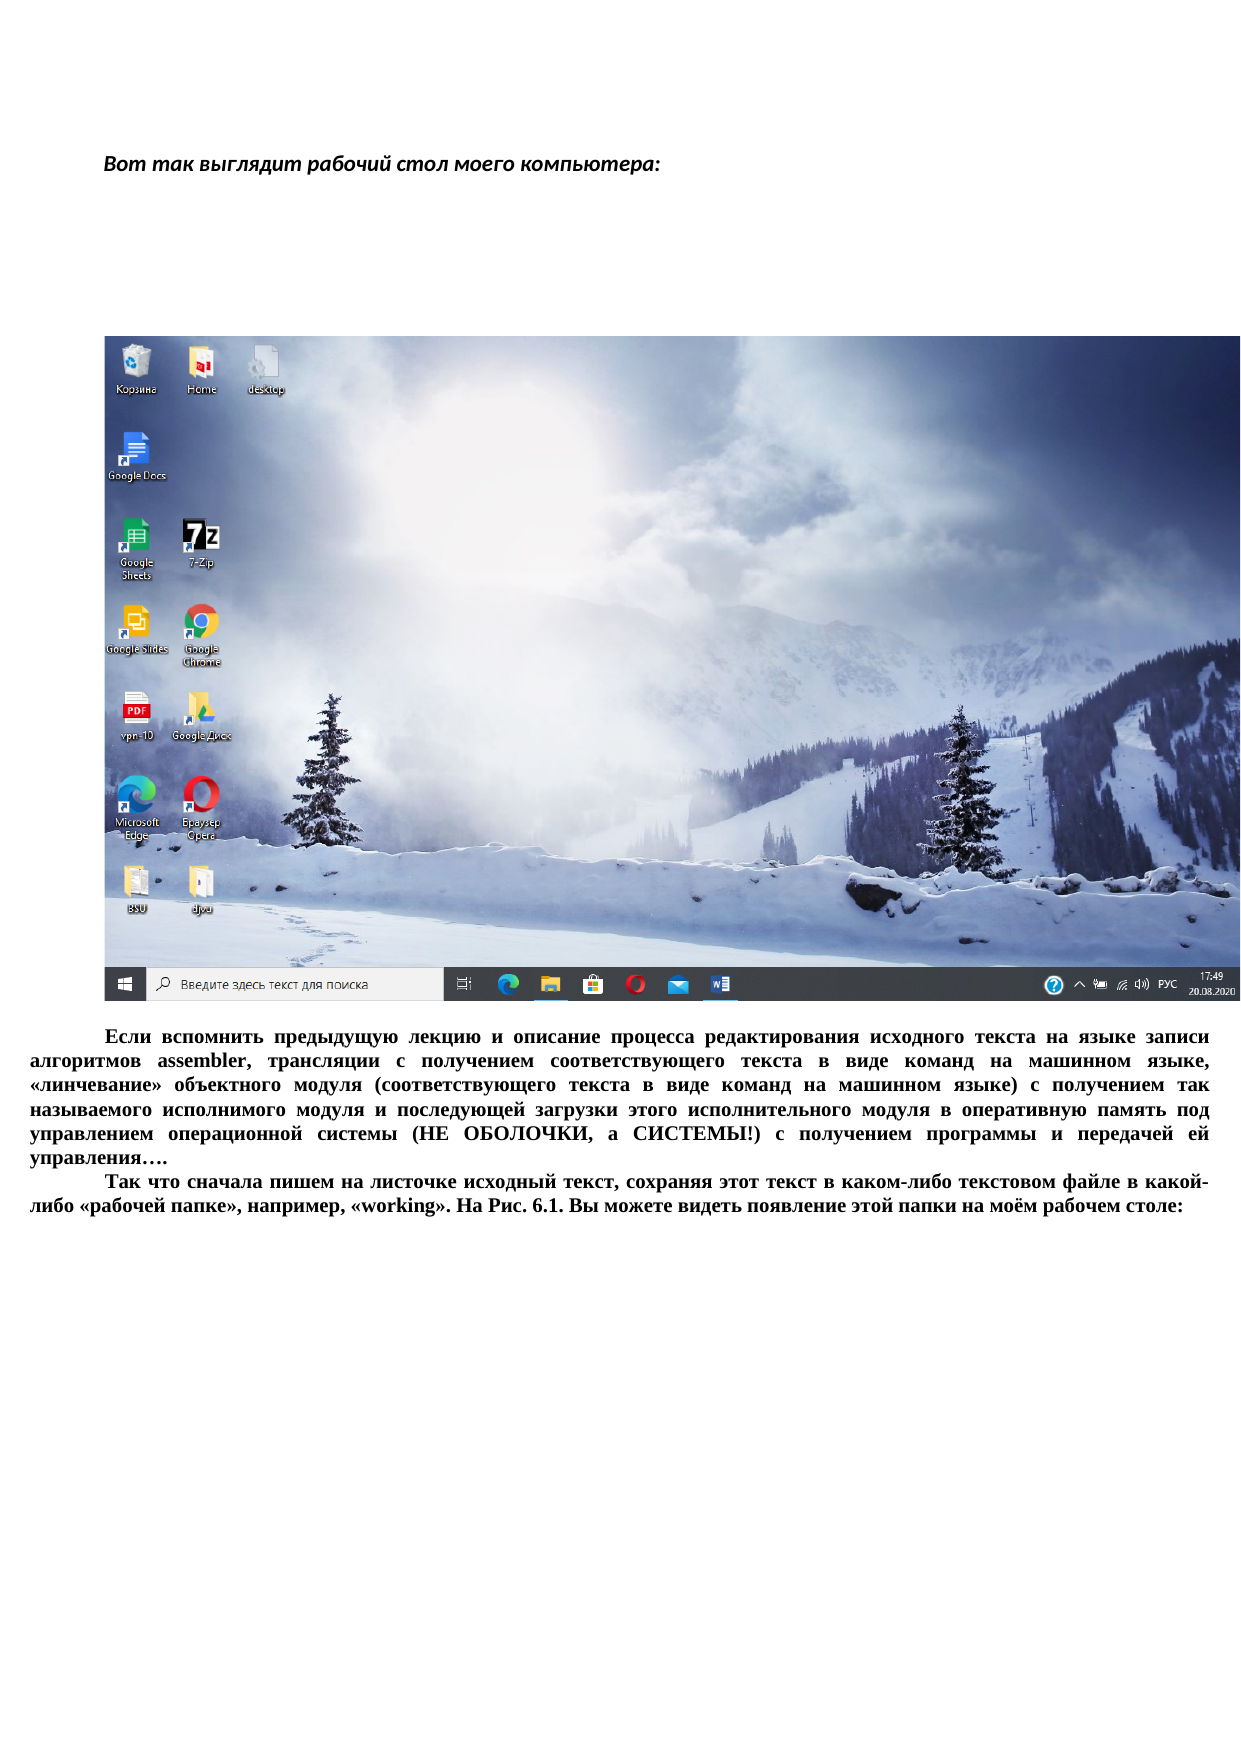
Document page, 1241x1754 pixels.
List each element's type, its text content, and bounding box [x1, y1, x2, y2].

text Если вспомнить предыдущую лекцию и описание процесса редактирования исходного текста на языке записи алгоритмов assembler, трансляции с получением соответствующего текста в виде команд на машинном языке, «линчевание» объектного модуля (соответствующего текста в виде команд на машинном языке) с получением так называемого исполнимого модуля и последующей загрузки этого исполнительного модуля в оперативную память под управлением операционной системы (НЕ ОБОЛОЧКИ, а СИСТЕМЫ!) с получением программы и передачей ей управления…. [29, 1024, 1211, 1169]
text Вот так выглядит рабочий стол моего компьютера: [29, 149, 1211, 177]
picture [104, 336, 1241, 1001]
text Так что сначала пишем на листочке исходный текст, сохраняя этот текст в каком-либо текстовом файле в какой-либо «рабочей папке», например, «working». На Рис. 6.1. Вы можете видеть появление этой папки на моём рабочем столе: [29, 1169, 1211, 1217]
